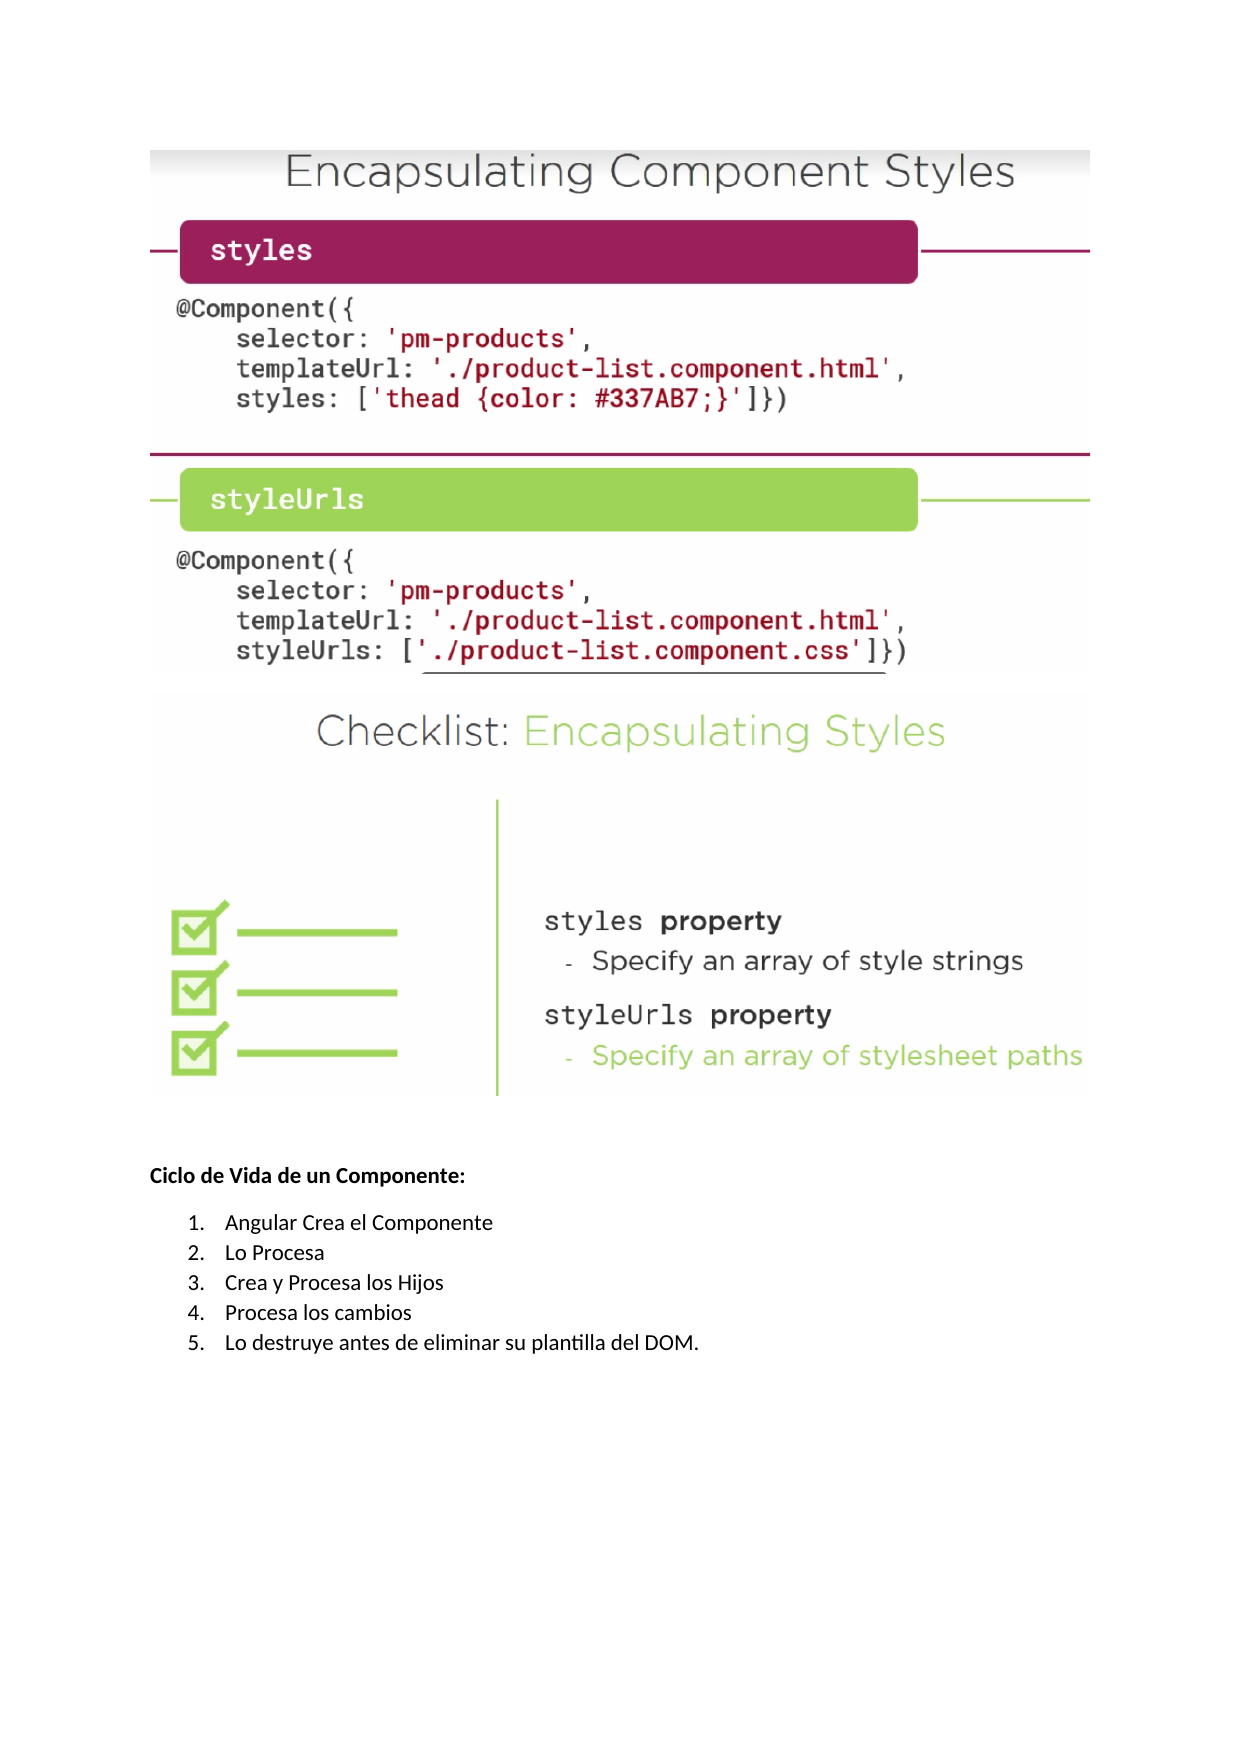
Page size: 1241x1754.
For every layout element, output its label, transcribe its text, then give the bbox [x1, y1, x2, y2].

list Angular Crea el Componente [187, 1208, 1090, 1236]
picture [150, 150, 1091, 674]
list Lo destruye antes de eliminar su plantilla del DOM. [187, 1328, 1090, 1357]
text Ciclo de Vida de un Componente: [150, 1161, 1090, 1189]
list Crea y Procesa los Hijos [187, 1268, 1090, 1296]
list Procesa los cambios [187, 1298, 1090, 1326]
list Lo Procesa [187, 1238, 1090, 1266]
picture [150, 692, 1091, 1096]
